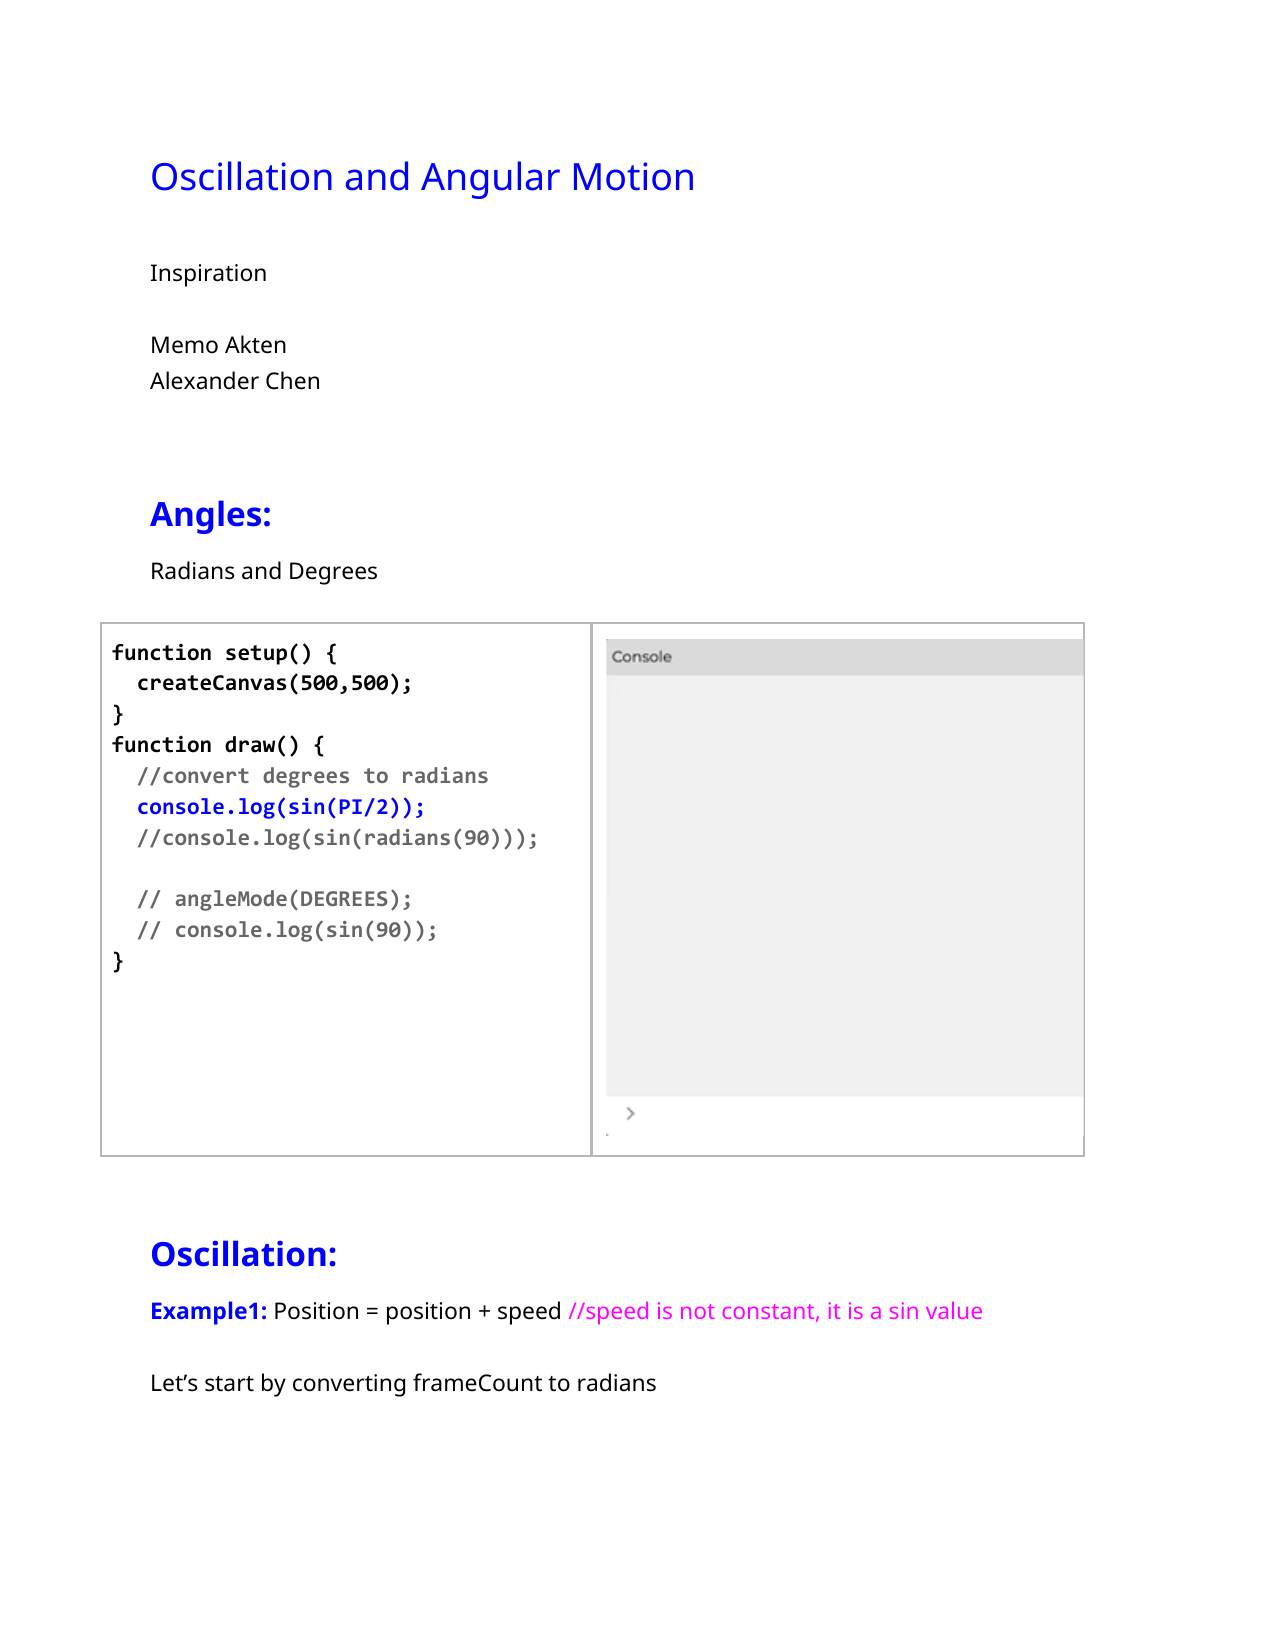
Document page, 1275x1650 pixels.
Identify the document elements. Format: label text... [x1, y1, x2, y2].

subtitle Oscillation and Angular Motion [150, 150, 1125, 201]
subtitle Oscillation: [150, 1230, 1125, 1276]
picture [606, 639, 1084, 1136]
table_header function setup() { createCanvas(500,500); } function draw() { //convert degrees to radians console.log(sin(PI/2)); //console.log(sin(radians(90))); // angleMode(DEGREES); // console.log(sin(90)); } [102, 624, 590, 1155]
text Example1: Position = position + speed //speed is not constant, it is a sin value [150, 1295, 1125, 1326]
text Inspiration [150, 257, 1125, 288]
subtitle Angles: [150, 438, 1125, 536]
text Let’s start by converting frameCount to radians [150, 1367, 1125, 1398]
table_header [593, 624, 1083, 1155]
text Memo Akten [150, 329, 1125, 360]
text Radians and Degrees [150, 555, 1125, 586]
text Alexander Chen [150, 365, 1125, 396]
